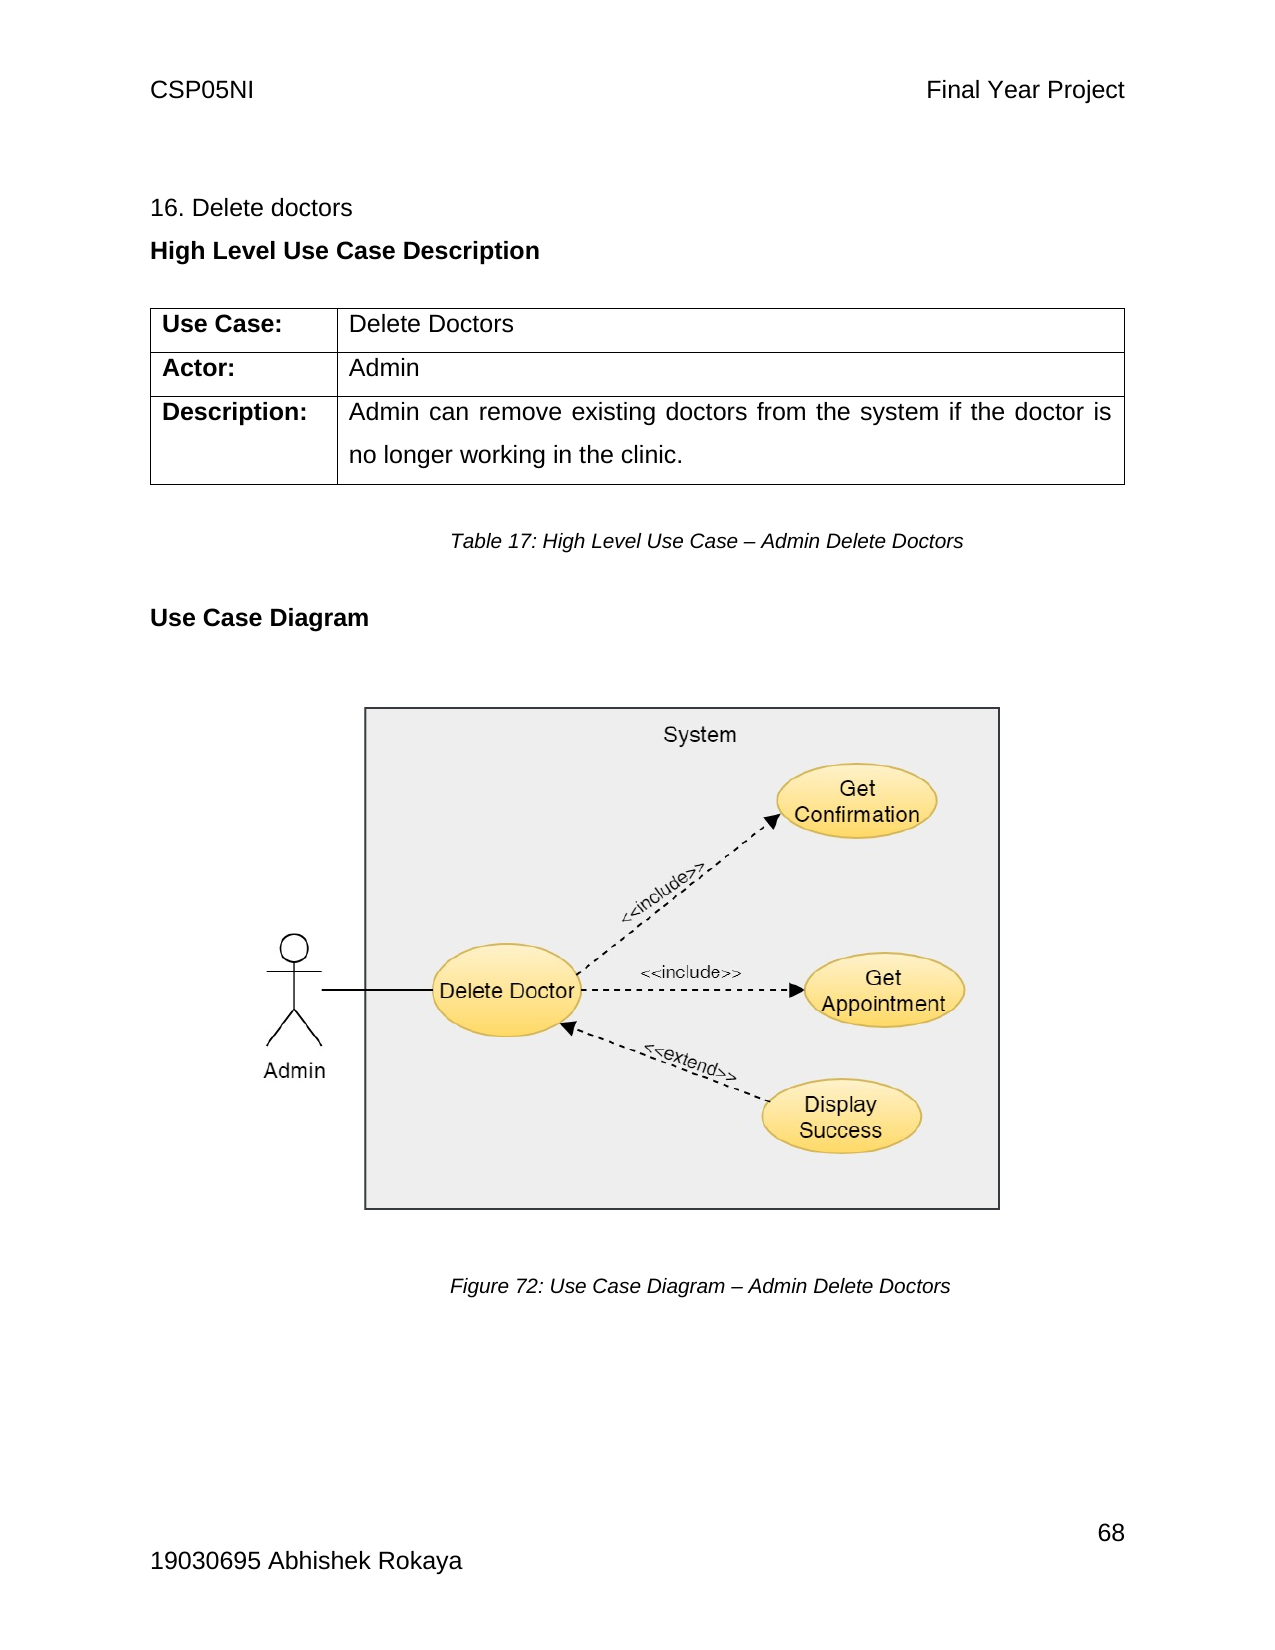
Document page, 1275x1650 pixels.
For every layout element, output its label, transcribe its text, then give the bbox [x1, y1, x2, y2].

text Table 17: High Level Use Case – Admin Delete Doctors [375, 529, 1125, 553]
text Use Case Diagram [150, 603, 1125, 632]
picture [243, 689, 1018, 1230]
table_cell Admin can remove existing doctors from the system if the doctor is no longer working in the clinic. [338, 397, 1124, 483]
table_header Use Case: [151, 309, 337, 352]
table_cell Admin [338, 353, 1124, 396]
table_cell Description: [151, 397, 337, 483]
text Figure 72: Use Case Diagram – Admin Delete Doctors [375, 1274, 1125, 1298]
table_header Delete Doctors [338, 309, 1124, 352]
text 16. Delete doctors [150, 193, 1125, 222]
text High Level Use Case Description [150, 236, 1125, 265]
table_cell Actor: [151, 353, 337, 396]
